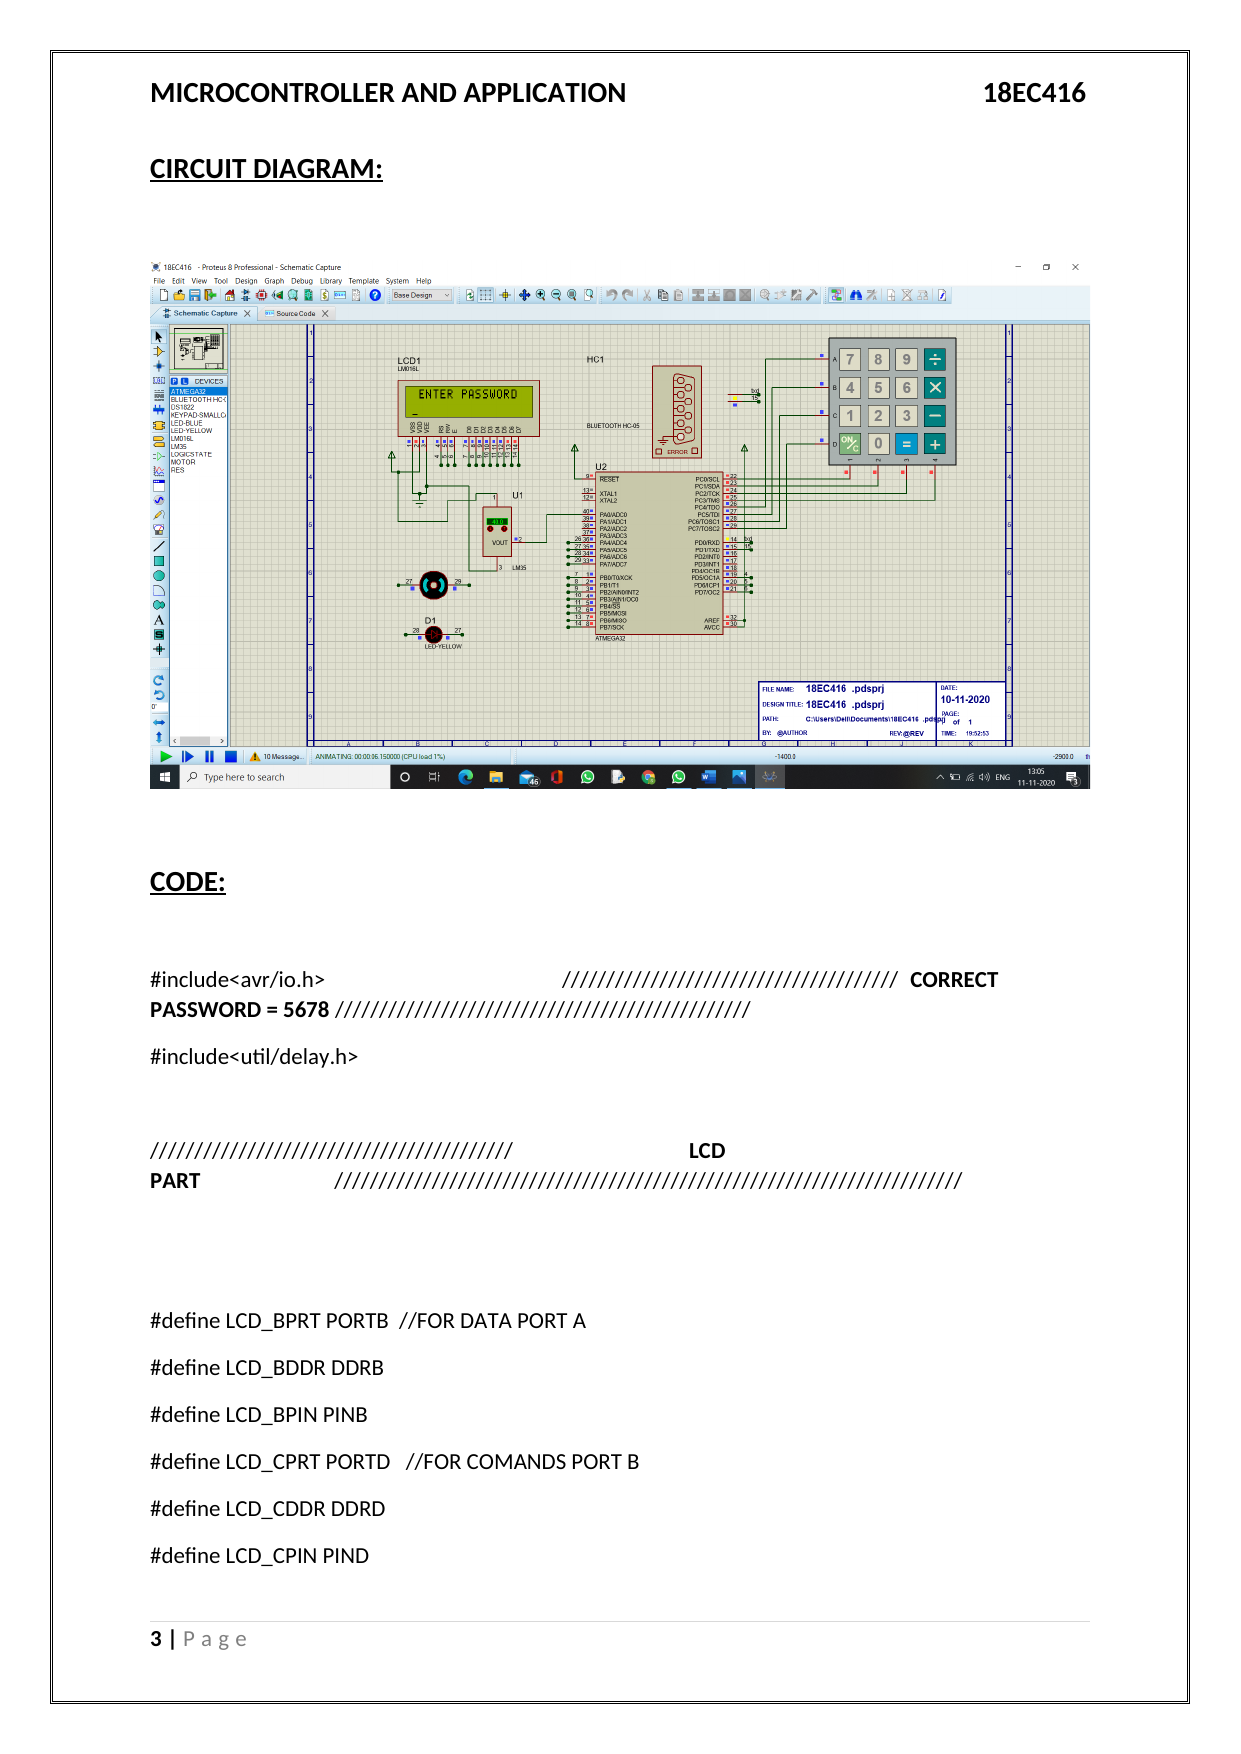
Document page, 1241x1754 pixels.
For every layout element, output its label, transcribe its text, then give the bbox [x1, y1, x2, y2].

text #define LCD_BDDR DDRB [150, 1353, 1090, 1382]
picture [150, 260, 1091, 789]
text #define LCD_CDDR DDRD [150, 1494, 1090, 1522]
text CIRCUIT DIAGRAM: [150, 150, 1090, 186]
text CODE: [150, 863, 1090, 899]
text #define LCD_CPRT PORTD //FOR COMANDS PORT B [150, 1447, 1090, 1475]
text #include<avr/io.h> ////////////////////////////////////// CORRECT PASSWORD = 5678 /////////////////////////////////////////////// [150, 965, 1090, 1023]
text #define LCD_BPRT PORTB //FOR DATA PORT A [150, 1307, 1090, 1335]
text #include<util/delay.h> [150, 1042, 1090, 1070]
text ///////////////////////////////////////// LCD PART /////////////////////////////////////////////////////////////////////// [150, 1136, 1090, 1194]
text #define LCD_CPIN PIND [150, 1541, 1090, 1569]
text #define LCD_BPIN PINB [150, 1400, 1090, 1428]
